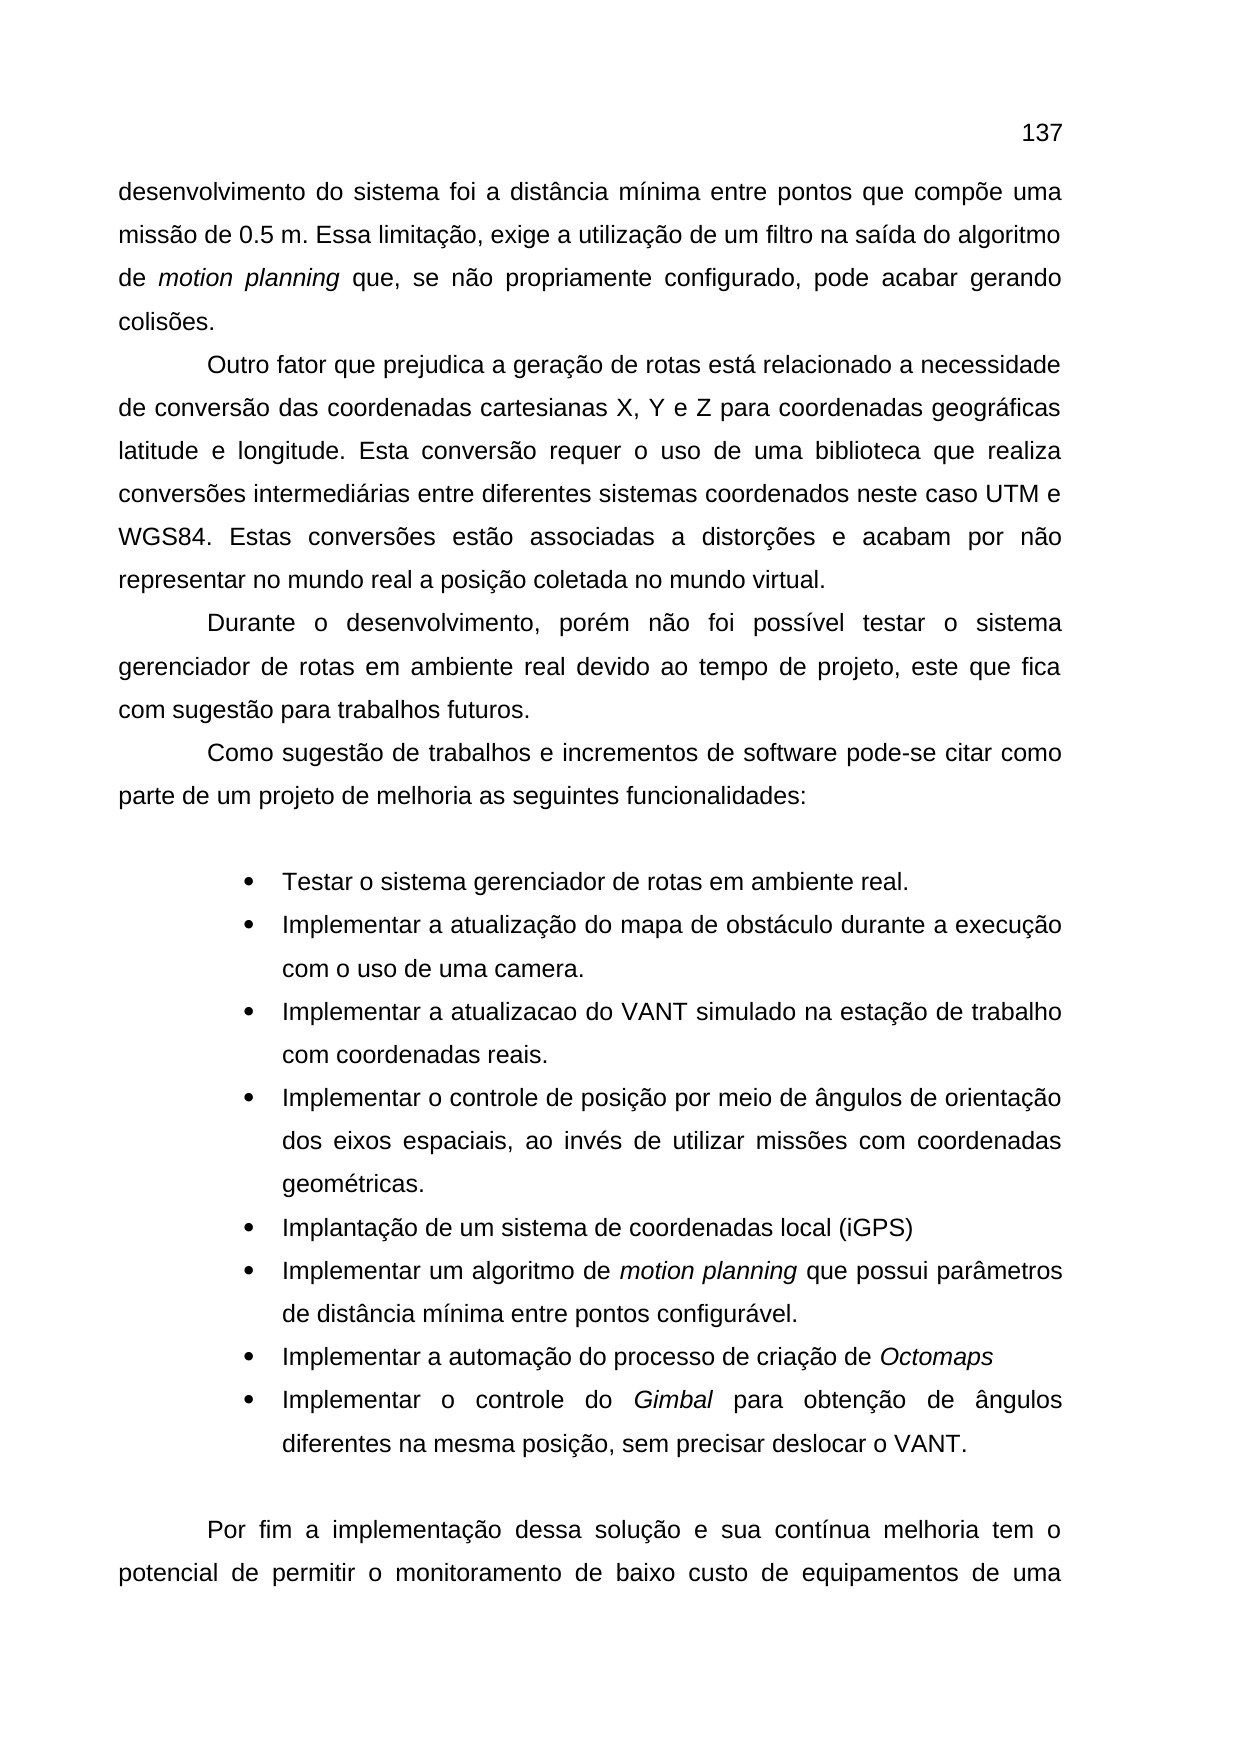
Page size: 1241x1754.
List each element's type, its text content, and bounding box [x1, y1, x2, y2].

list Implementar um algoritmo de motion planning que possui parâmetros de distância mínima entre pontos configurável. [244, 1256, 1063, 1328]
list Implementar a atualização do mapa de obstáculo durante a execução com o uso de uma camera. [244, 910, 1063, 982]
text Durante o desenvolvimento, porém não foi possível testar o sistema gerenciador de rotas em ambiente real devido ao tempo de projeto, este que fica com sugestão para trabalhos futuros. [118, 608, 1063, 723]
list Testar o sistema gerenciador de rotas em ambiente real. [244, 867, 1063, 896]
text Outro fator que prejudica a geração de rotas está relacionado a necessidade de conversão das coordenadas cartesianas X, Y e Z para coordenadas geográficas latitude e longitude. Esta conversão requer o uso de uma biblioteca que realiza conversões intermediárias entre diferentes sistemas coordenados neste caso UTM e WGS84. Estas conversões estão associadas a distorções e acabam por não representar no mundo real a posição coletada no mundo virtual. [118, 350, 1063, 594]
list Implantação de um sistema de coordenadas local (iGPS) [244, 1213, 1063, 1241]
text Como sugestão de trabalhos e incrementos de software pode-se citar como parte de um projeto de melhoria as seguintes funcionalidades: [118, 738, 1063, 810]
list Implementar a atualizacao do VANT simulado na estação de trabalho com coordenadas reais. [244, 997, 1063, 1069]
list Implementar o controle de posição por meio de ângulos de orientação dos eixos espaciais, ao invés de utilizar missões com coordenadas geométricas. [244, 1083, 1063, 1198]
list Implementar o controle do Gimbal para obtenção de ângulos diferentes na mesma posição, sem precisar deslocar o VANT. [244, 1385, 1063, 1457]
list Implementar a automação do processo de criação de Octomaps [244, 1342, 1063, 1371]
